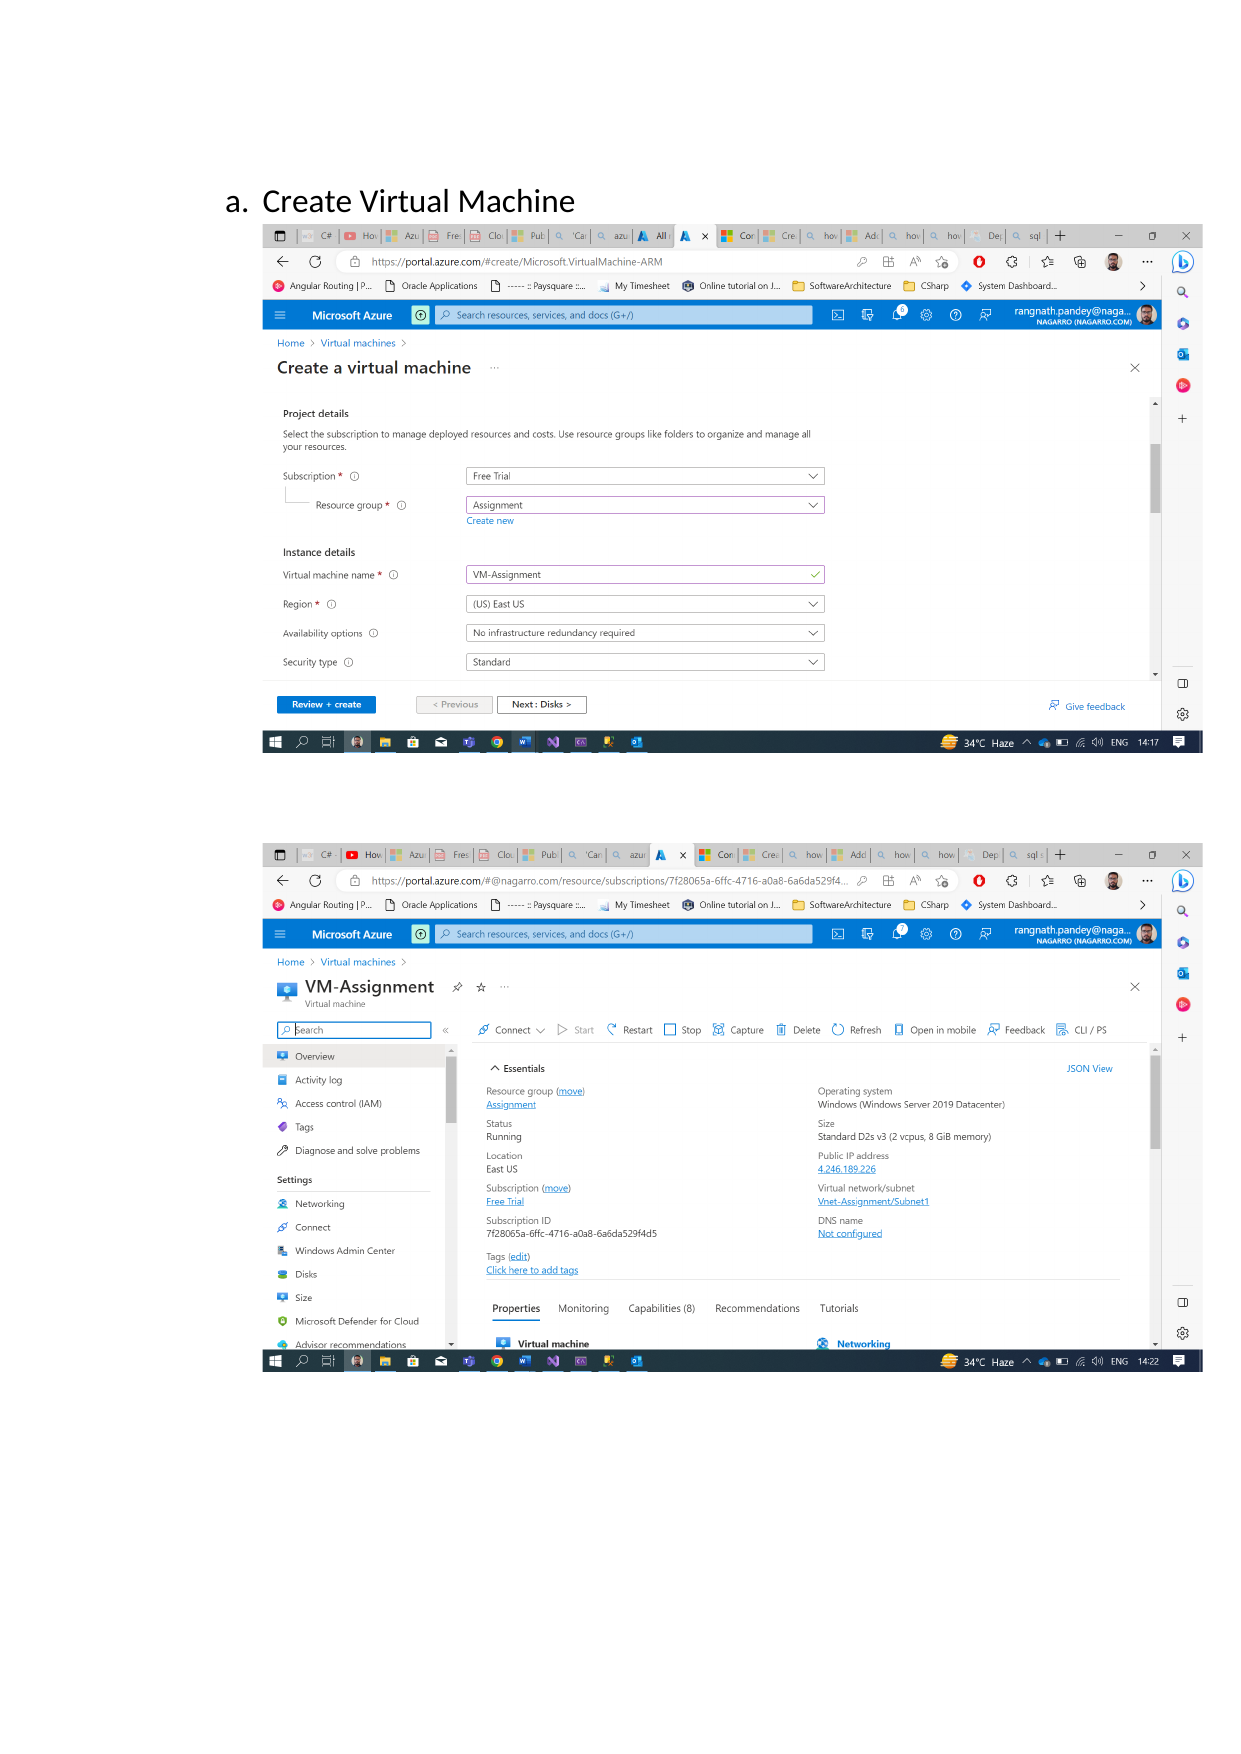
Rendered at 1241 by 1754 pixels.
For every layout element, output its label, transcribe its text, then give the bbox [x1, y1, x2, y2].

list Create Virtual Machine [225, 180, 1090, 221]
picture [262, 224, 1203, 753]
picture [262, 843, 1203, 1372]
